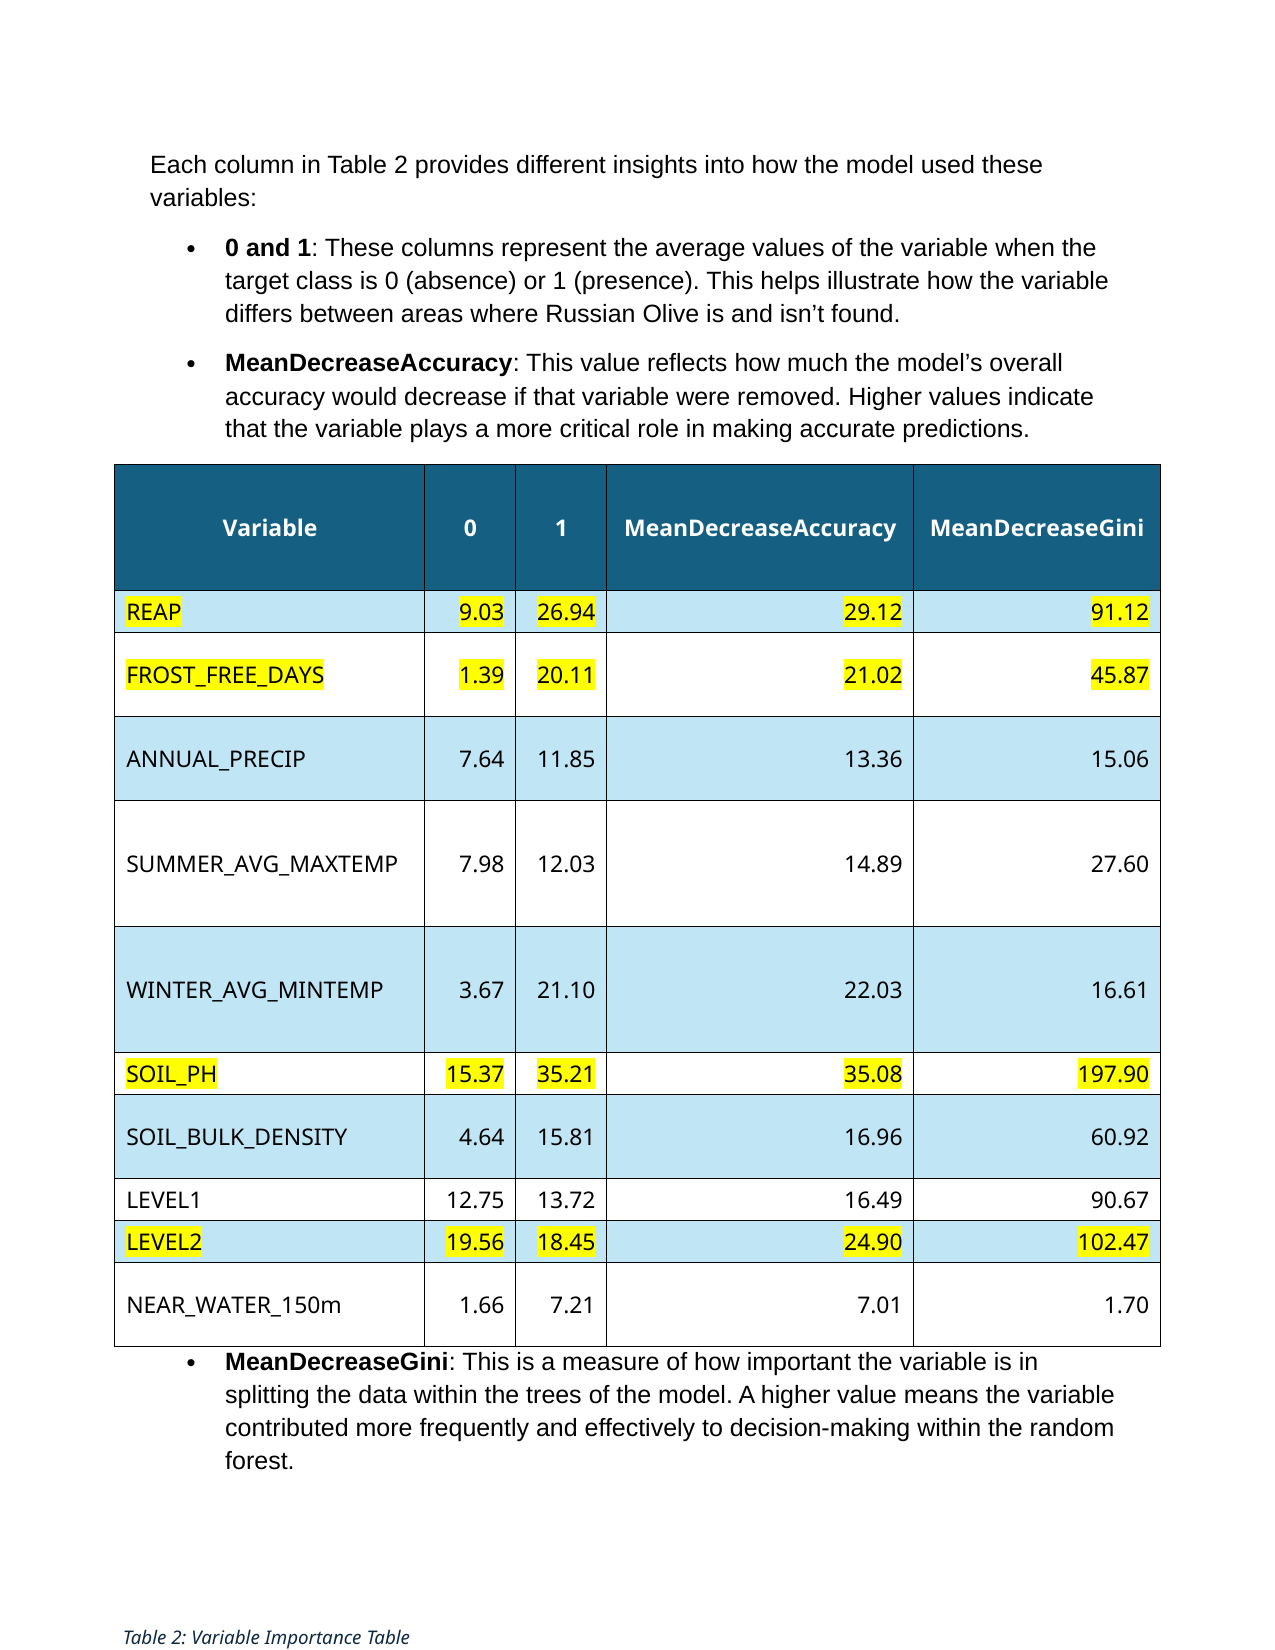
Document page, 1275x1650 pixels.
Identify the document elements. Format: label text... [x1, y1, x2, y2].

table_cell 90.67 [914, 1179, 1160, 1220]
table_header 1 [516, 465, 606, 590]
table_cell 27.60 [914, 801, 1160, 926]
table_cell WINTER_AVG_MINTEMP [115, 927, 424, 1052]
table_cell 15.06 [914, 717, 1160, 800]
table_cell 12.03 [516, 801, 606, 926]
table_cell 45.87 [914, 633, 1160, 716]
table_cell 15.81 [516, 1095, 606, 1178]
table_cell LEVEL1 [115, 1179, 424, 1220]
table_cell 7.21 [516, 1263, 606, 1346]
table_cell 9.03 [425, 591, 515, 632]
table_cell 7.98 [425, 801, 515, 926]
table_cell 13.36 [607, 717, 913, 800]
table_cell 1.66 [425, 1263, 515, 1346]
table_cell SUMMER_AVG_MAXTEMP [115, 801, 424, 926]
table_cell 20.11 [516, 633, 606, 716]
list MeanDecreaseAccuracy: This value reflects how much the model’s overall accuracy would decrease if that variable were removed. Higher values indicate that the variable plays a more critical role in making accurate predictions. [187, 348, 1125, 443]
table_cell 1.70 [914, 1263, 1160, 1346]
table_cell SOIL_PH [115, 1053, 424, 1094]
list MeanDecreaseGini: This is a measure of how important the variable is in splitting the data within the trees of the model. A higher value means the variable contributed more frequently and effectively to decision-making within the random forest. [187, 1347, 1125, 1474]
table_cell 1.39 [425, 633, 515, 716]
table_cell REAP [115, 591, 424, 632]
table_cell FROST_FREE_DAYS [115, 633, 424, 716]
table_cell 29.12 [607, 591, 913, 632]
table_cell 18.45 [516, 1221, 606, 1262]
text Each column in Table 2 provides different insights into how the model used these variables: [150, 150, 1125, 212]
table_cell 16.49 [607, 1179, 913, 1220]
text Table : Variable Importance Table [123, 1624, 412, 1650]
table_cell 13.72 [516, 1179, 606, 1220]
table_cell 3.67 [425, 927, 515, 1052]
table_cell SOIL_BULK_DENSITY [115, 1095, 424, 1178]
table_cell NEAR_WATER_150m [115, 1263, 424, 1346]
table_cell 22.03 [607, 927, 913, 1052]
table_cell 7.01 [607, 1263, 913, 1346]
table_cell ANNUAL_PRECIP [115, 717, 424, 800]
table_cell 24.90 [607, 1221, 913, 1262]
table_cell 16.61 [914, 927, 1160, 1052]
table_cell LEVEL2 [115, 1221, 424, 1262]
table_cell 26.94 [516, 591, 606, 632]
list 0 and 1: These columns represent the average values of the variable when the target class is 0 (absence) or 1 (presence). This helps illustrate how the variable differs between areas where Russian Olive is and isn’t found. [187, 233, 1125, 327]
table_cell 14.89 [607, 801, 913, 926]
table_cell 7.64 [425, 717, 515, 800]
table_cell 16.96 [607, 1095, 913, 1178]
table_cell 35.21 [516, 1053, 606, 1094]
table_cell 60.92 [914, 1095, 1160, 1178]
table_header MeanDecreaseAccuracy [607, 465, 913, 590]
table_header Variable [115, 465, 424, 590]
table_cell 15.37 [425, 1053, 515, 1094]
table_cell 21.02 [607, 633, 913, 716]
table_cell 12.75 [425, 1179, 515, 1220]
table_cell 21.10 [516, 927, 606, 1052]
table_cell 19.56 [425, 1221, 515, 1262]
table_cell 102.47 [914, 1221, 1160, 1262]
table_header 0 [425, 465, 515, 590]
table_cell 4.64 [425, 1095, 515, 1178]
table_cell 11.85 [516, 717, 606, 800]
table_cell 197.90 [914, 1053, 1160, 1094]
table_cell 91.12 [914, 591, 1160, 632]
table_header MeanDecreaseGini [914, 465, 1160, 590]
table_cell 35.08 [607, 1053, 913, 1094]
